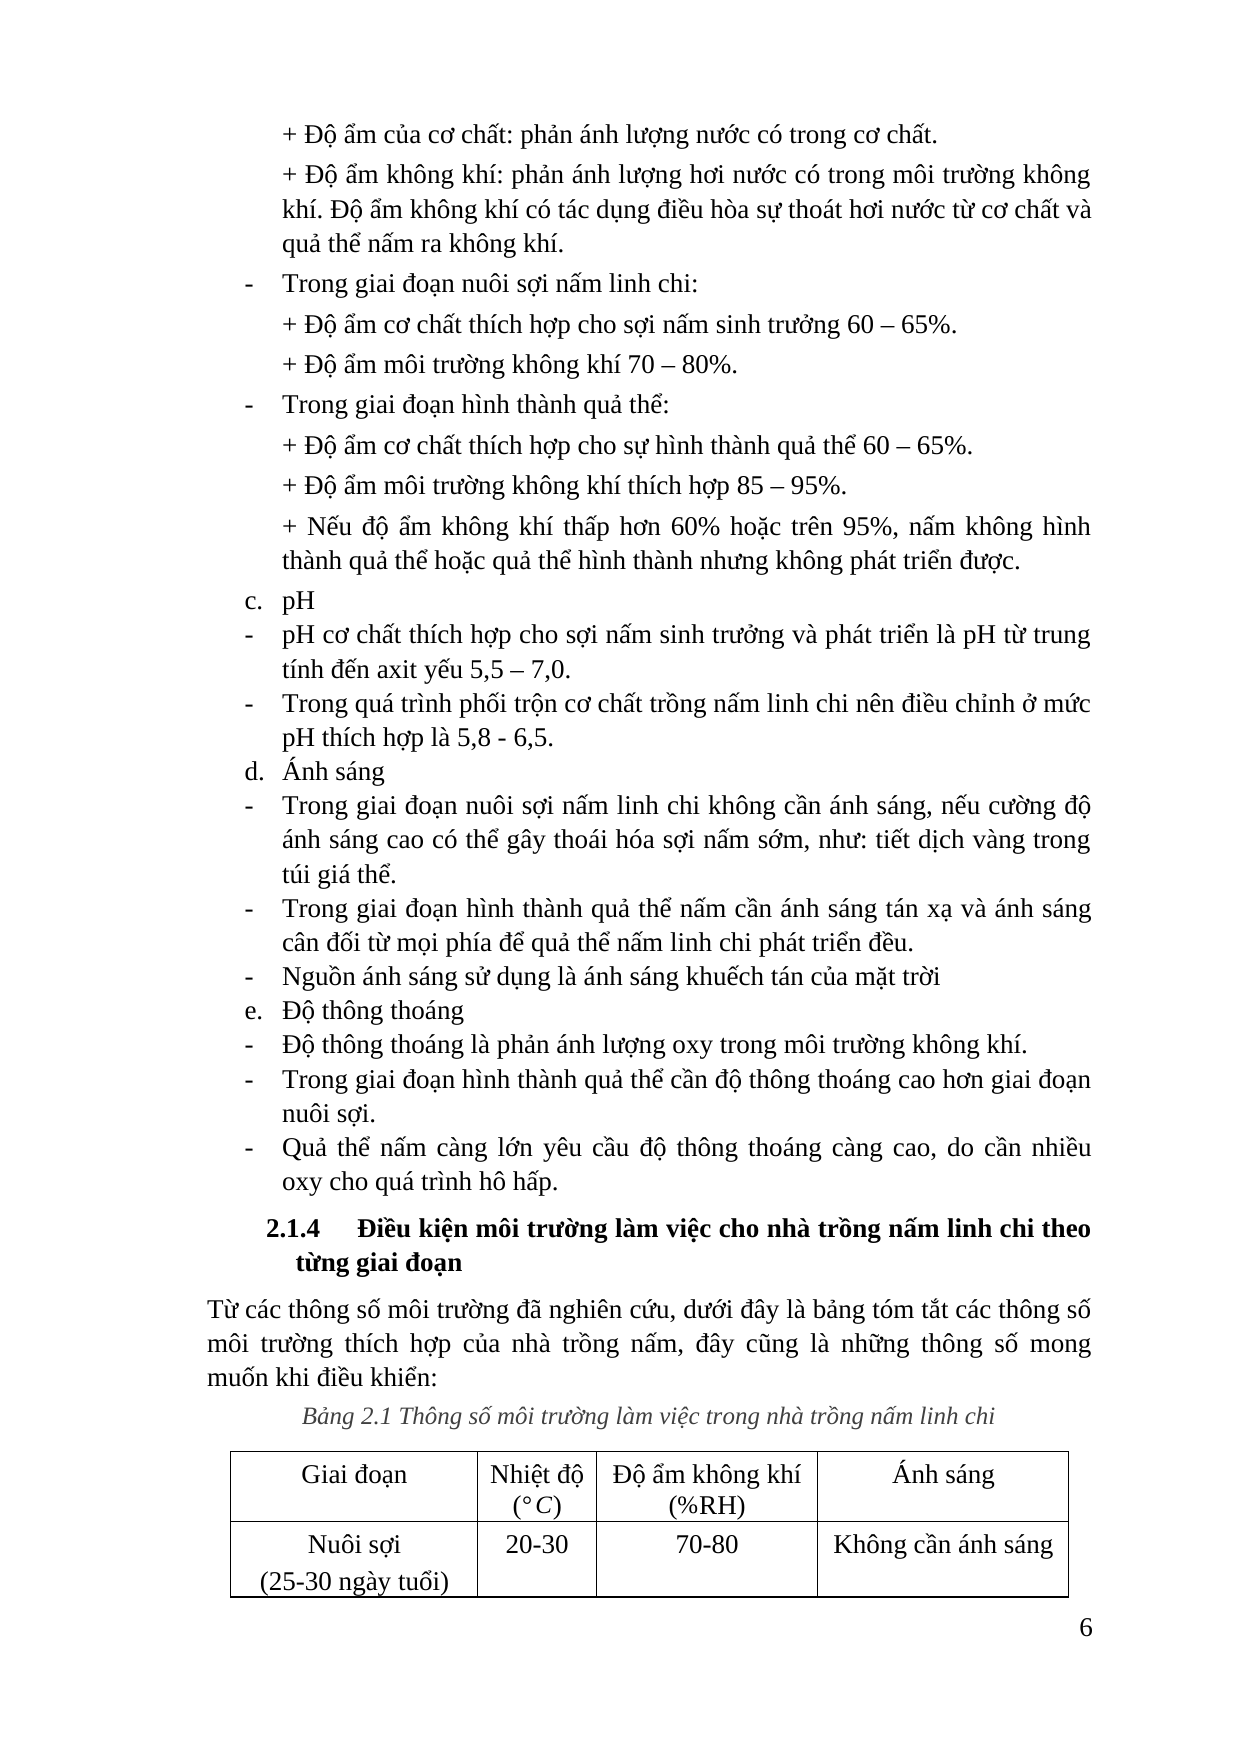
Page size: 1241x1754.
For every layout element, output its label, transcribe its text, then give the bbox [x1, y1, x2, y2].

table_header Nhiệt độ () [478, 1452, 596, 1521]
table_cell 20-30 [478, 1522, 596, 1596]
table_cell Không cần ánh sáng [818, 1522, 1068, 1596]
list Ánh sáng [244, 755, 1092, 786]
list Trong giai đoạn hình thành quả thể nấm cần ánh sáng tán xạ và ánh sáng cân đối từ mọi phía để quả thể nấm linh chi phát triển đều. [244, 892, 1092, 957]
list Quả thể nấm càng lớn yêu cầu độ thông thoáng càng cao, do cần nhiều oxy cho quá trình hô hấp. [244, 1131, 1092, 1196]
text Từ các thông số môi trường đã nghiên cứu, dưới đây là bảng tóm tắt các thông số môi trường thích hợp của nhà trồng nấm, đây cũng là những thông số mong muốn khi điều khiển: [207, 1293, 1092, 1392]
text Bảng 2.1 Thông số môi trường làm việc trong nhà trồng nấm linh chi [207, 1401, 1092, 1430]
list Độ thông thoáng [244, 994, 1092, 1026]
list pH [244, 584, 1092, 616]
table_header Độ ẩm không khí (RH) [597, 1452, 817, 1521]
list Nguồn ánh sáng sử dụng là ánh sáng khuếch tán của mặt trời [244, 960, 1092, 991]
table_cell Nuôi sợi (25-30 ngày tuổi) [231, 1522, 477, 1596]
list Độ thông thoáng là phản ánh lượng oxy trong môi trường không khí. [244, 1028, 1092, 1060]
text + Độ ẩm môi trường không khí thích hợp 85 – 95%. [282, 469, 1092, 501]
text + Độ ẩm của cơ chất: phản ánh lượng nước có trong cơ chất. [282, 118, 1092, 149]
table_header Giai đoạn [231, 1452, 477, 1521]
list Trong giai đoạn hình thành quả thể cần độ thông thoáng cao hơn giai đoạn nuôi sợi. [244, 1063, 1092, 1128]
text + Độ ẩm cơ chất thích hợp cho sự hình thành quả thể 60 – 65%. [282, 429, 1092, 460]
list Trong quá trình phối trộn cơ chất trồng nấm linh chi nên điều chỉnh ở mức pH thích hợp là 5,8 - 6,5. [244, 687, 1092, 752]
list Trong giai đoạn hình thành quả thể: [244, 388, 1092, 420]
text + Độ ẩm cơ chất thích hợp cho sợi nấm sinh trưởng 60 – 65%. [282, 308, 1092, 339]
text + Độ ẩm môi trường không khí 70 – 80%. [282, 348, 1092, 379]
list pH cơ chất thích hợp cho sợi nấm sinh trưởng và phát triển là pH từ trung tính đến axit yếu 5,5 – 7,0. [244, 618, 1092, 684]
text + Nếu độ ẩm không khí thấp hơn 60% hoặc trên 95%, nấm không hình thành quả thể hoặc quả thể hình thành nhưng không phát triển được. [282, 510, 1092, 575]
list Trong giai đoạn nuôi sợi nấm linh chi: [244, 267, 1092, 298]
table_cell 70-80 [597, 1522, 817, 1596]
table_header Ánh sáng [818, 1452, 1068, 1521]
list Trong giai đoạn nuôi sợi nấm linh chi không cần ánh sáng, nếu cường độ ánh sáng cao có thể gây thoái hóa sợi nấm sớm, như: tiết dịch vàng trong túi giá thể. [244, 789, 1092, 889]
subtitle Điều kiện môi trường làm việc cho nhà trồng nấm linh chi theo từng giai đoạn [266, 1212, 1092, 1277]
text + Độ ẩm không khí: phản ánh lượng hơi nước có trong môi trường không khí. Độ ẩm không khí có tác dụng điều hòa sự thoát hơi nước từ cơ chất và quả thể nấm ra không khí. [282, 158, 1092, 258]
